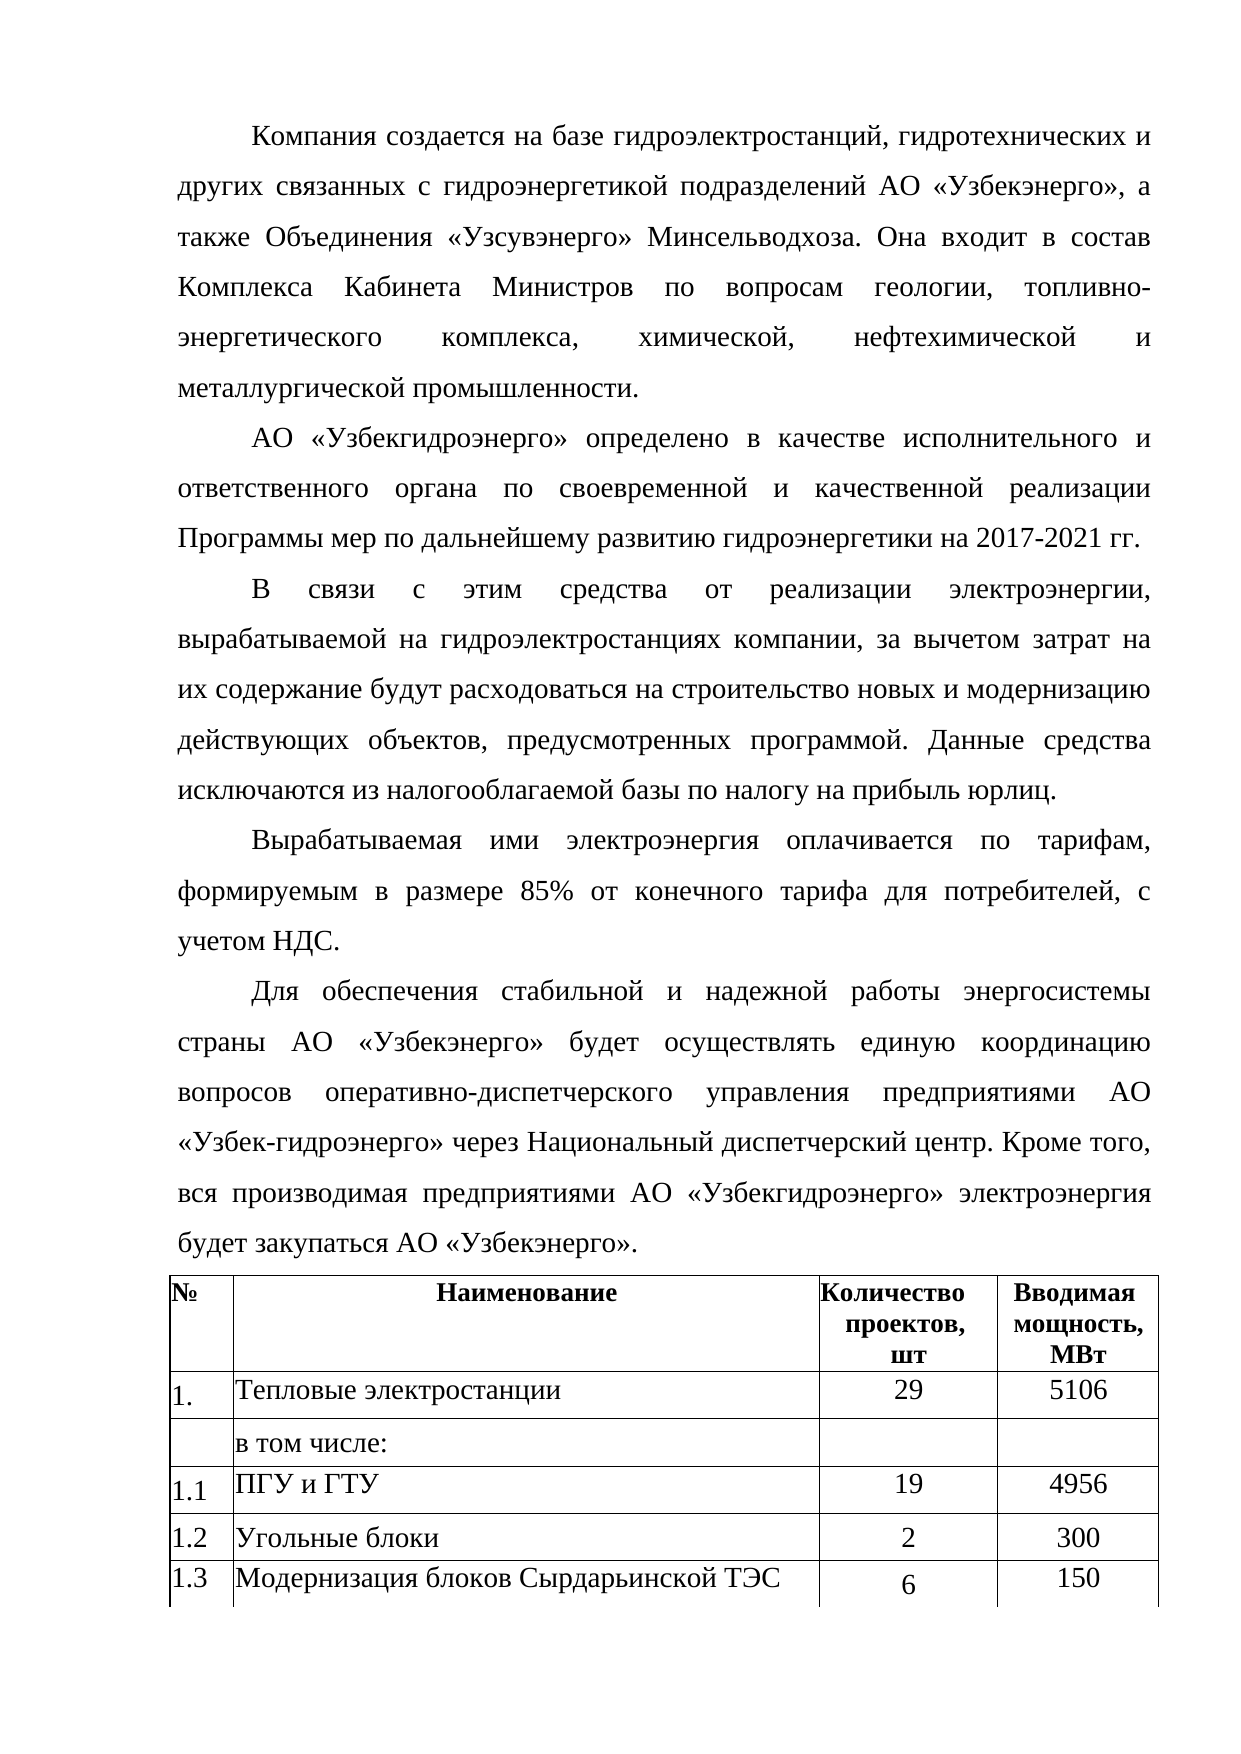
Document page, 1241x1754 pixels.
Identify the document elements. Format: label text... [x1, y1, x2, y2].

table_cell [998, 1419, 1158, 1466]
table_cell 6 [820, 1561, 997, 1607]
table_cell ПГУ и ГТУ [234, 1467, 819, 1513]
text АО «Узбекгидроэнерго» определено в качестве исполнительного и ответственного органа по своевременной и качественной реализации Программы мер по дальнейшему развитию гидроэнергетики на 2017-2021 гг. [177, 420, 1152, 554]
table_header Вводимая мощность, МВт [998, 1276, 1158, 1371]
table_cell [820, 1419, 997, 1466]
table_cell Модернизация блоков Сырдарьинской ТЭС [234, 1561, 819, 1607]
table_cell 300 [998, 1514, 1158, 1559]
table_header № [171, 1276, 233, 1371]
table_cell 1.2 [171, 1514, 233, 1559]
table_cell в том числе: [234, 1419, 819, 1466]
table_cell 29 [820, 1372, 997, 1418]
table_cell Тепловые электростанции [234, 1372, 819, 1418]
table_cell 1.1 [171, 1467, 233, 1513]
table_cell 1.3 [171, 1561, 233, 1607]
text В связи с этим средства от реализации электроэнергии, вырабатываемой на гидроэлектростанциях компании, за вычетом затрат на их содержание будут расходоваться на строительство новых и модернизацию действующих объектов, предусмотренных программой. Данные средства исключаются из налогооблагаемой базы по налогу на прибыль юрлиц. [177, 571, 1152, 806]
table_cell 2 [820, 1514, 997, 1559]
table_header Наименование [234, 1276, 819, 1371]
text Для обеспечения стабильной и надежной работы энергосистемы страны АО «Узбекэнерго» будет осуществлять единую координацию вопросов оперативно-диспетчерского управления предприятиями АО «Узбек-гидроэнерго» через Национальный диспетчерский центр. Кроме того, вся производимая предприятиями АО «Узбекгидроэнерго» электроэнергия будет закупаться АО «Узбекэнерго». [177, 973, 1152, 1258]
table_cell [171, 1419, 233, 1466]
text Вырабатываемая ими электроэнергия оплачивается по тарифам, формируемым в размере 85% от конечного тарифа для потребителей, с учетом НДС. [177, 822, 1152, 957]
table_cell 19 [820, 1467, 997, 1513]
table_cell 4956 [998, 1467, 1158, 1513]
table_header Количество проектов, шт [820, 1276, 997, 1371]
table_cell 1. [171, 1372, 233, 1418]
table_cell 150 [998, 1561, 1158, 1607]
text Компания создается на базе гидроэлектростанций, гидротехнических и других связанных с гидроэнергетикой подразделений АО «Узбекэнерго», а также Объединения «Узсувэнерго» Минсельводхоза. Она входит в состав Комплекса Кабинета Министров по вопросам геологии, топливно-энергетического комплекса, химической, нефтехимической и металлургической промышленности. [177, 118, 1152, 403]
table_cell 5106 [998, 1372, 1158, 1418]
table_cell Угольные блоки [234, 1514, 819, 1559]
